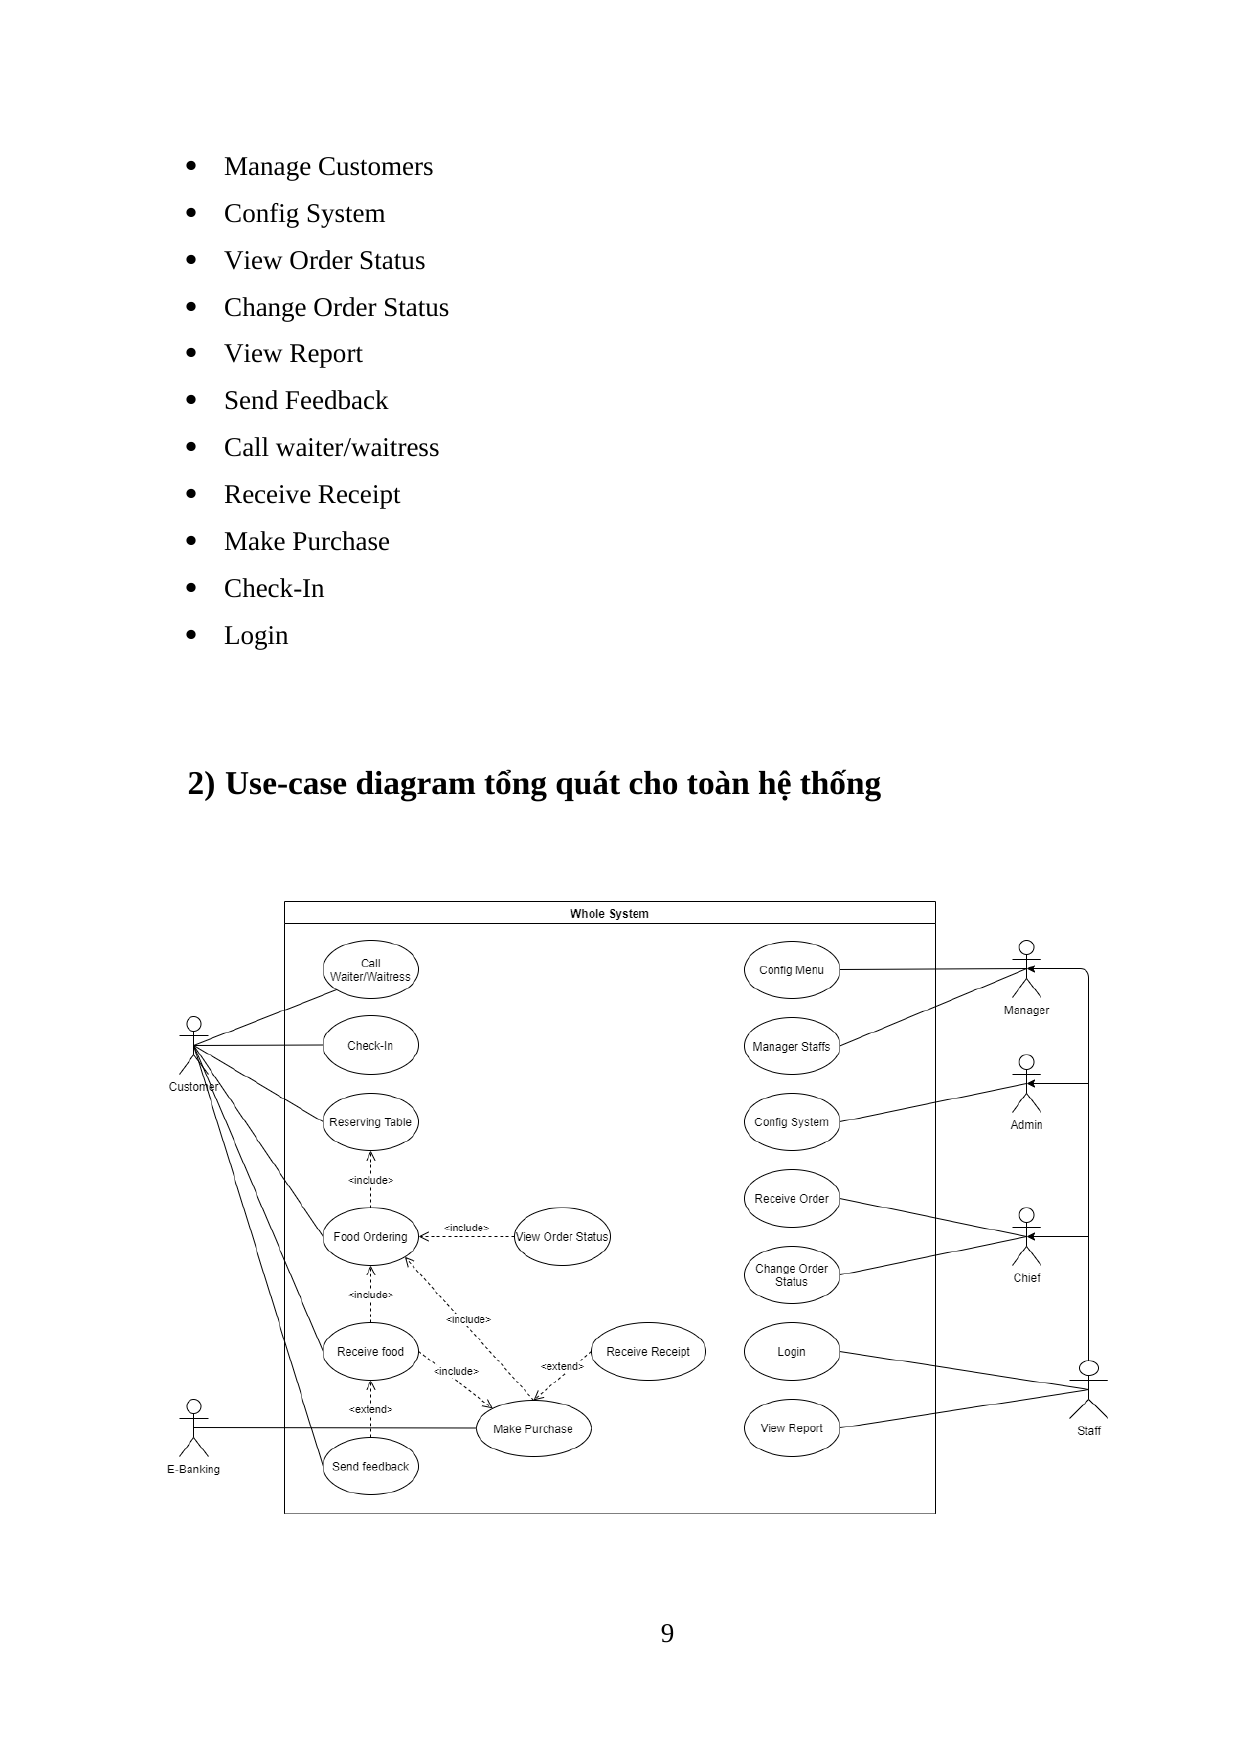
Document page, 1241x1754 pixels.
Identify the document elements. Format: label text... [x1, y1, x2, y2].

list Change Order Status [186, 291, 1090, 322]
list Manage Customers [186, 150, 1090, 181]
list Config System [186, 197, 1090, 228]
list Login [186, 619, 1090, 650]
list View Report [186, 337, 1090, 369]
list View Order Status [186, 244, 1090, 275]
list Make Purchase [186, 525, 1090, 556]
picture [167, 901, 1108, 1514]
list Call waiter/waitress [186, 431, 1090, 462]
text Use-case diagram tổng quát cho toàn hệ thống [187, 764, 1090, 802]
list Receive Receipt [186, 478, 1090, 509]
list Check-In [186, 572, 1090, 603]
list Send Feedback [186, 384, 1090, 416]
